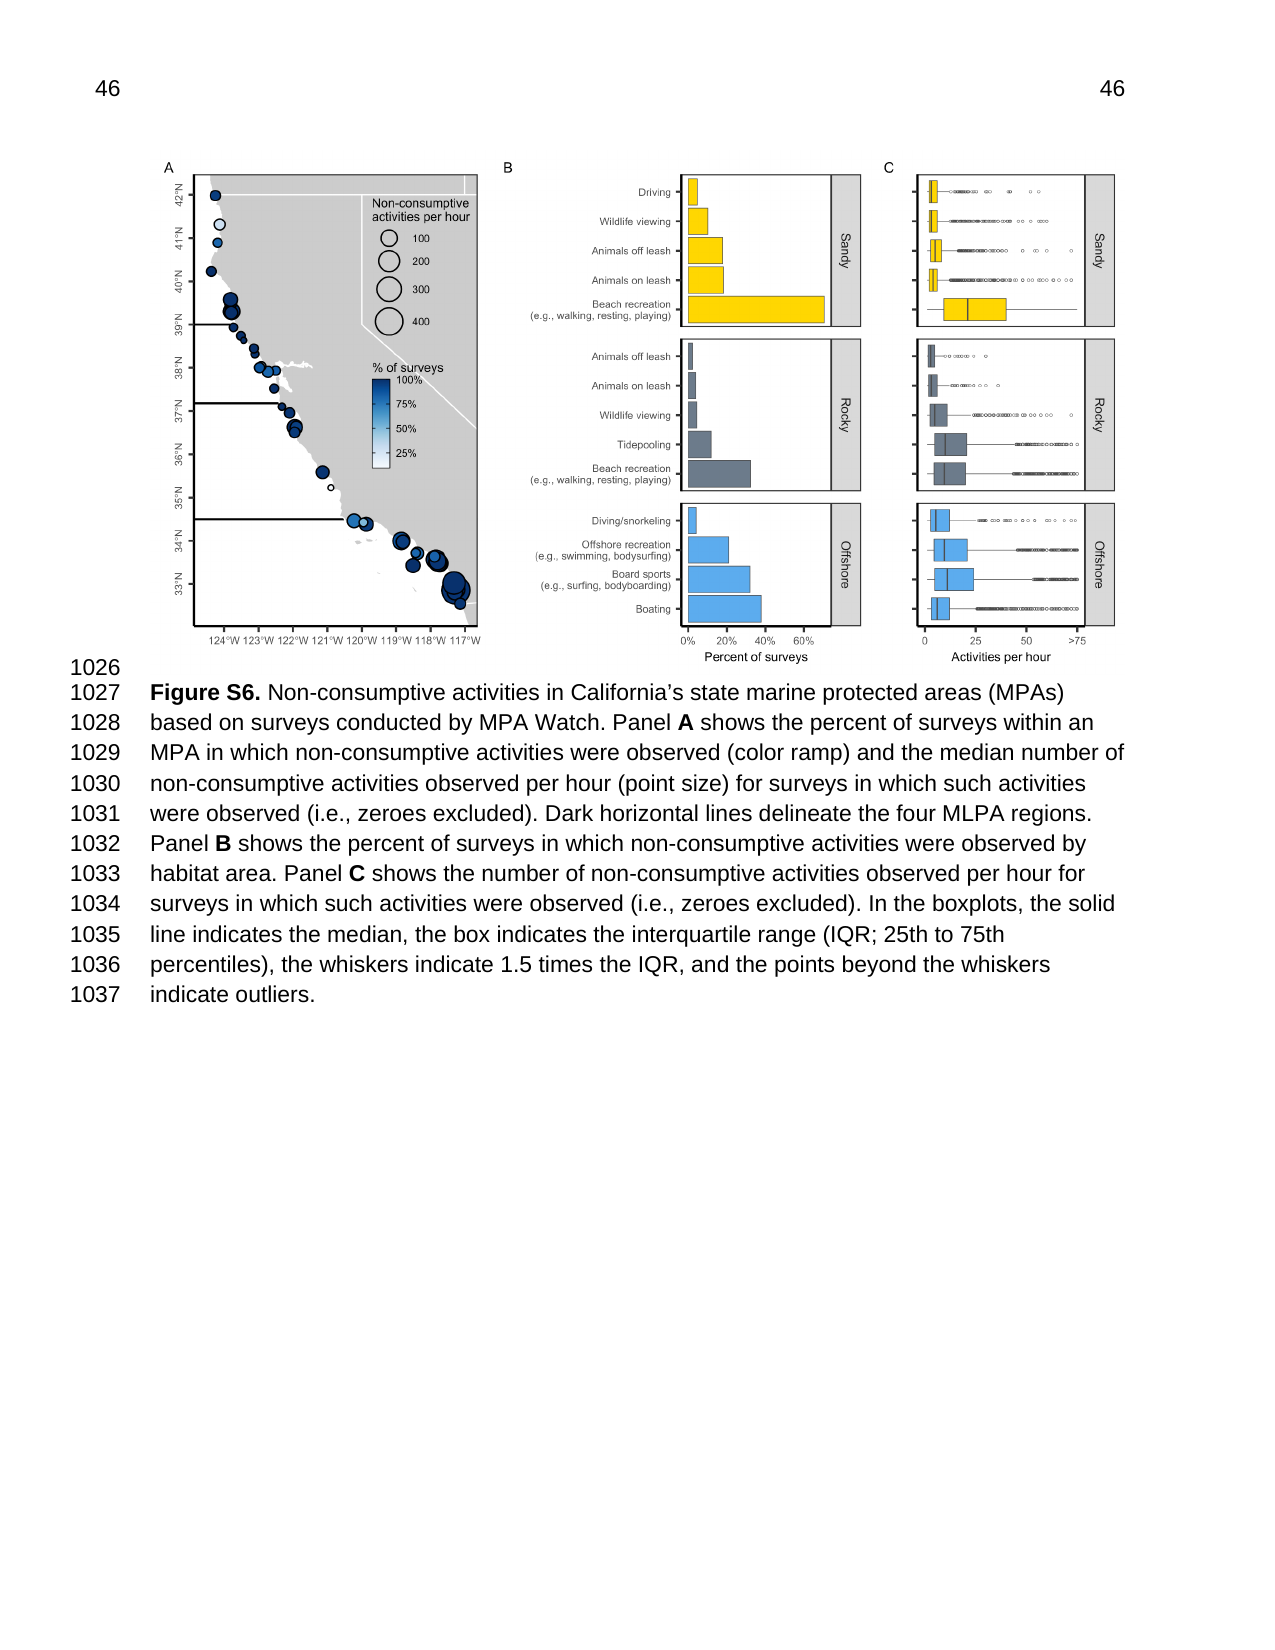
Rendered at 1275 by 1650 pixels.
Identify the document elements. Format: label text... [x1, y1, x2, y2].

picture [150, 150, 1125, 675]
text Figure S6. Non-consumptive activities in California’s state marine protected areas (MPAs) based on surveys conducted by MPA Watch. Panel A shows the percent of surveys within an MPA in which non-consumptive activities were observed (color ramp) and the median number of non-consumptive activities observed per hour (point size) for surveys in which such activities were observed (i.e., zeroes excluded). Dark horizontal lines delineate the four MLPA regions. Panel B shows the percent of surveys in which non-consumptive activities were observed by habitat area. Panel C shows the number of non-consumptive activities observed per hour for surveys in which such activities were observed (i.e., zeroes excluded). In the boxplots, the solid line indicates the median, the box indicates the interquartile range (IQR; 25th to 75th percentiles), the whiskers indicate 1.5 times the IQR, and the points beyond the whiskers indicate outliers. [150, 675, 1125, 1007]
